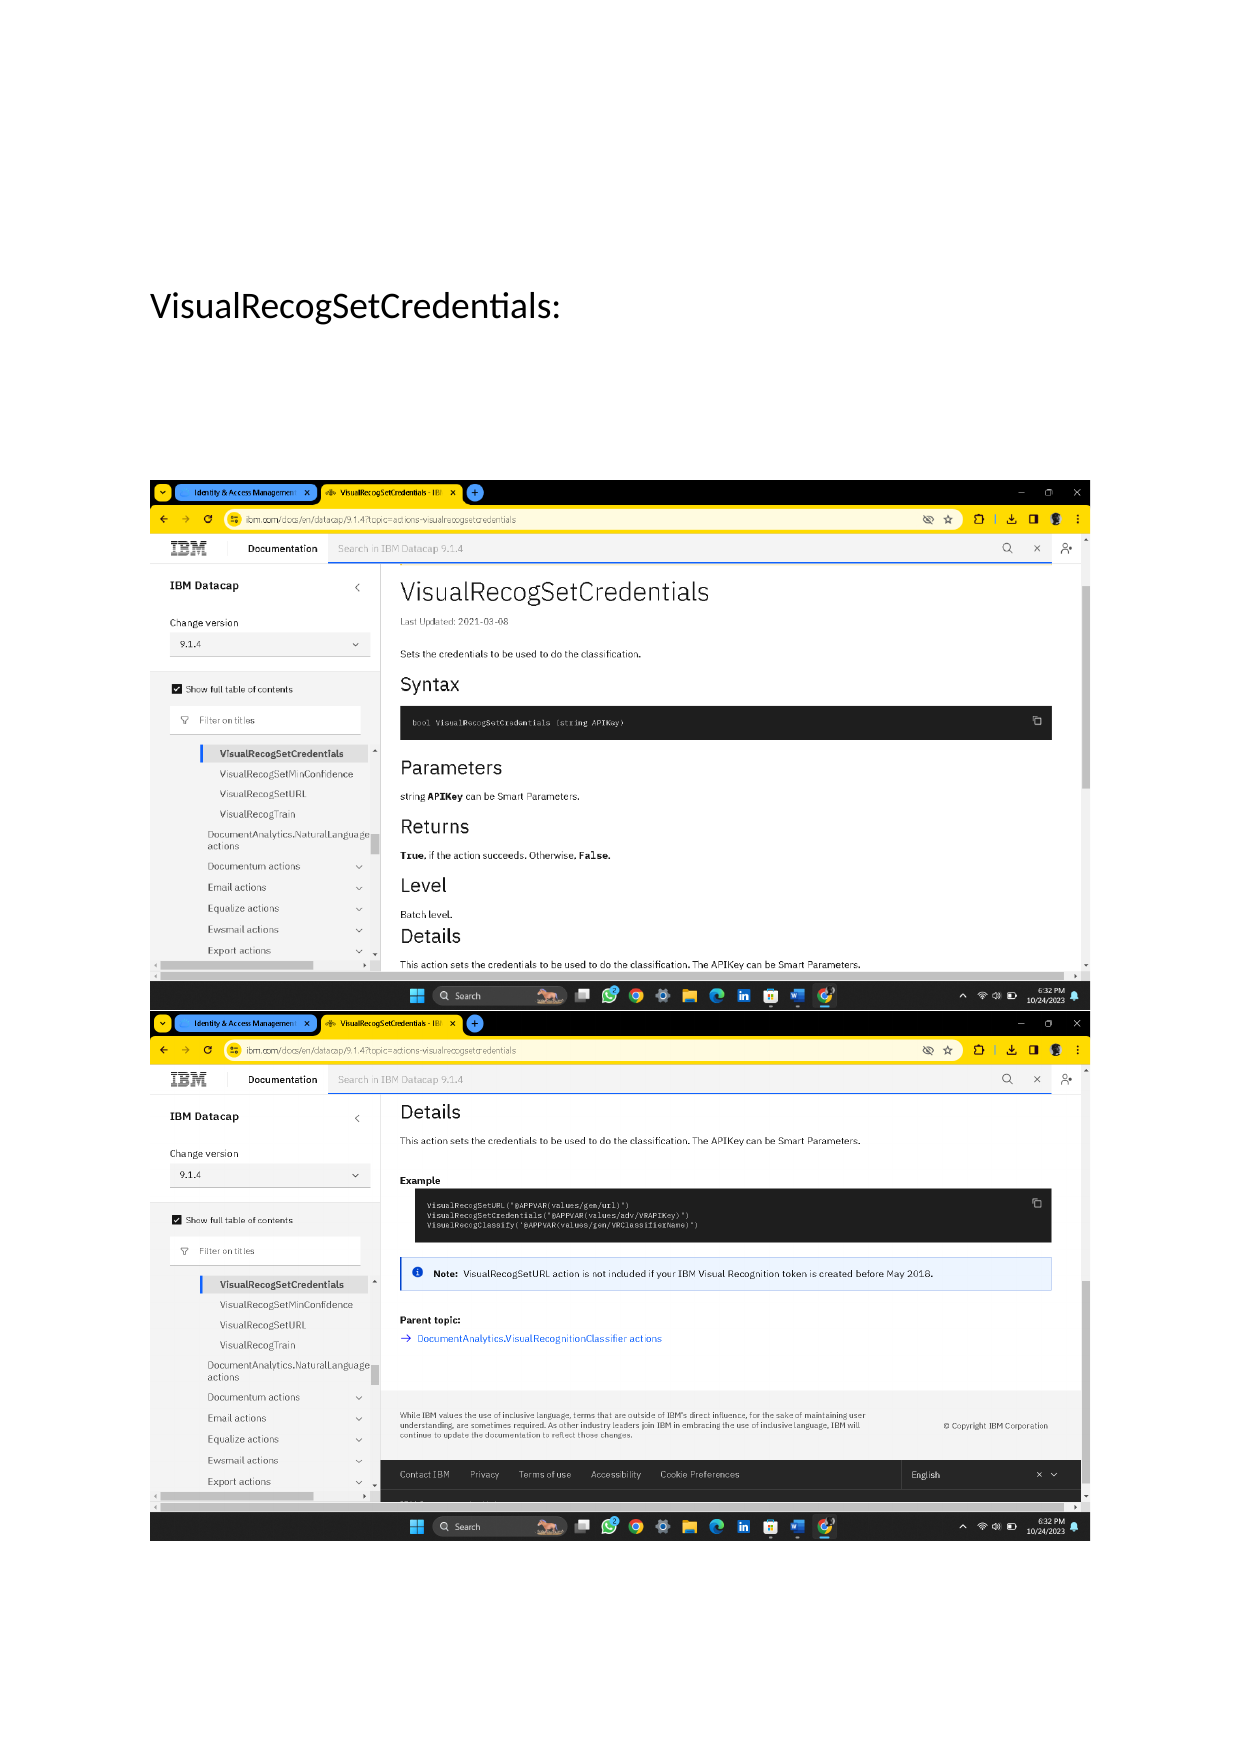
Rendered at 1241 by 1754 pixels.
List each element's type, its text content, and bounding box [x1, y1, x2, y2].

picture [150, 480, 1091, 1010]
picture [150, 1011, 1091, 1541]
text VisualRecogSetCredentials: [150, 282, 1090, 328]
